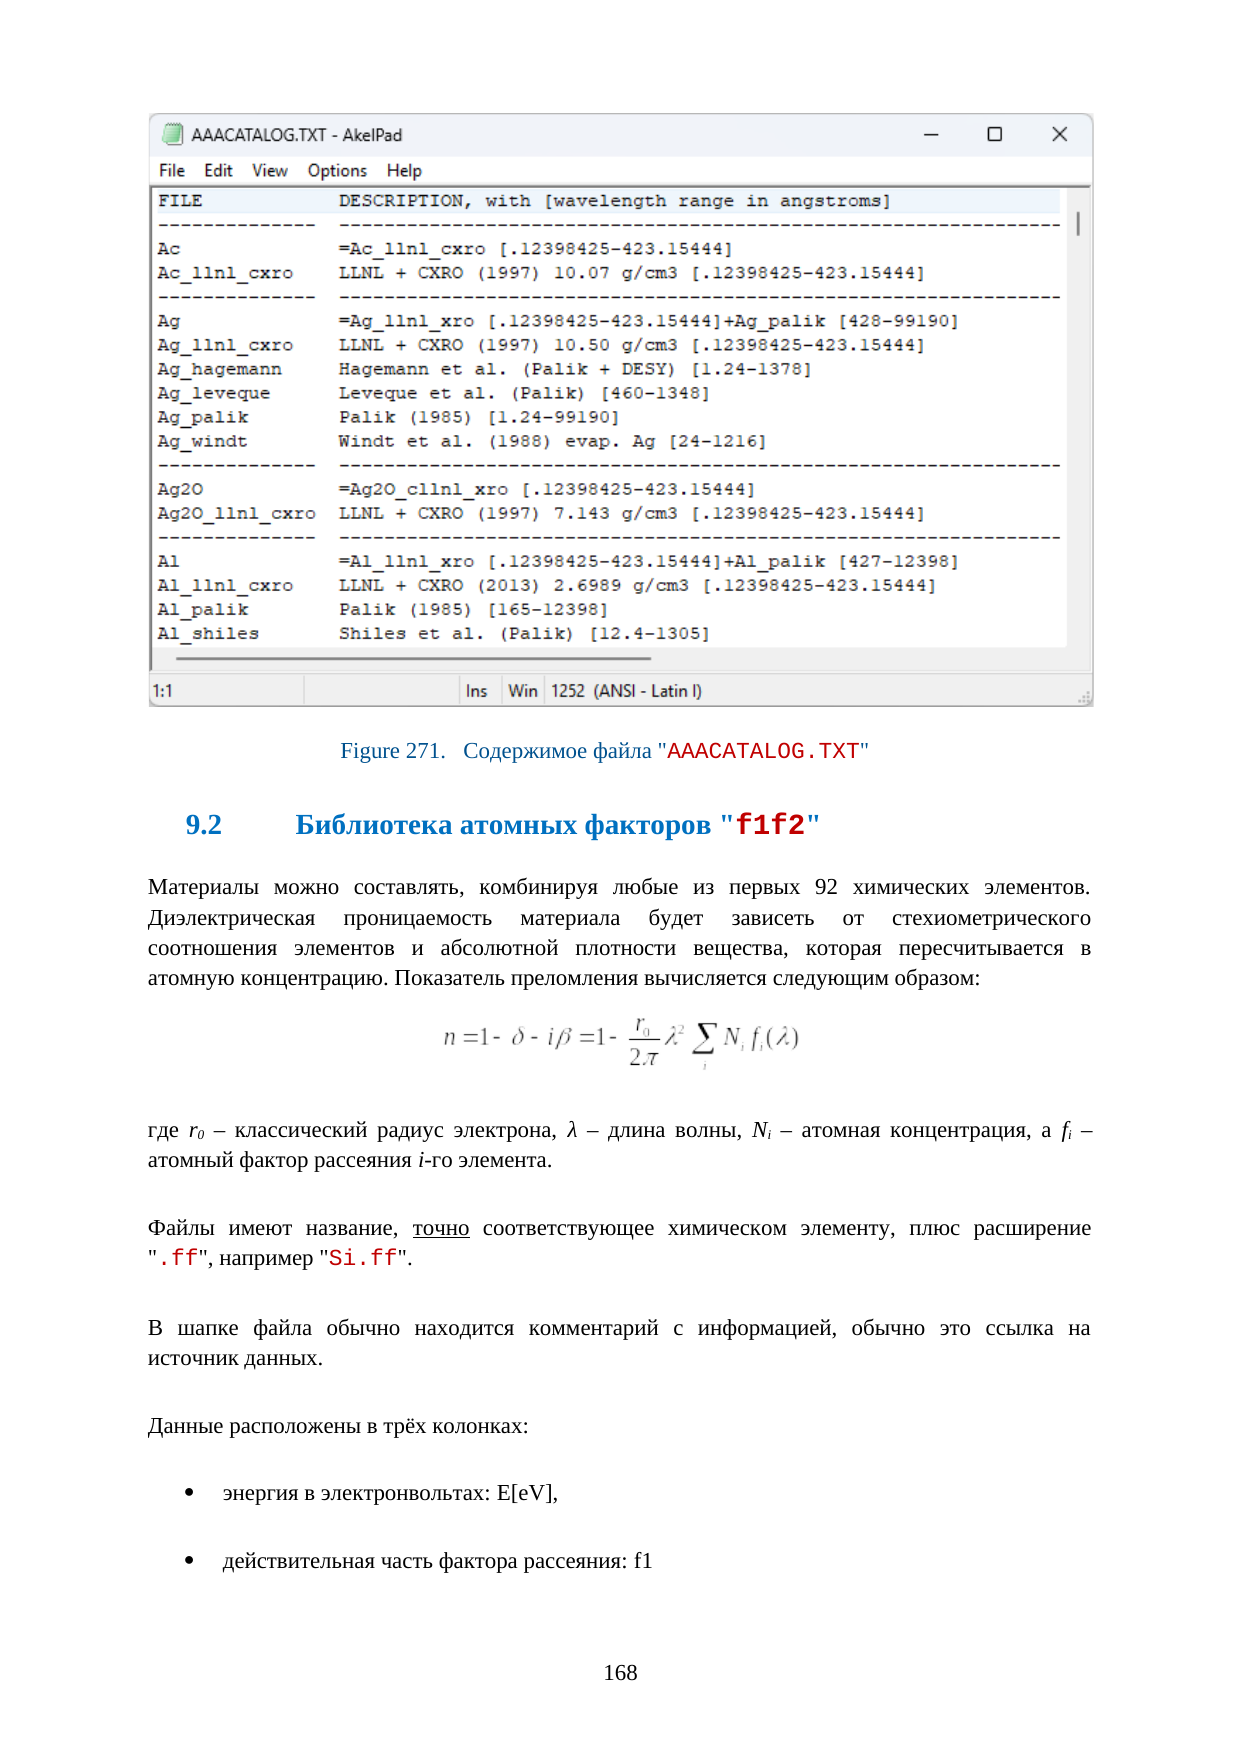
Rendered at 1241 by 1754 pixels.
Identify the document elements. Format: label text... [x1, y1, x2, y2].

text Файлы имеют название, точно соответствующее химическом элементу, плюс расширение ".ff", например "Si.ff". [148, 1214, 1093, 1272]
list Содержимое файла "AAACATALOG.TXT" [178, 707, 1093, 765]
text Данные расположены в трёх колонках: [148, 1412, 1093, 1438]
list действительная часть фактора рассеяния: f1 [185, 1547, 1093, 1573]
text Материалы можно составлять, комбинируя любые из первых 92 химических элементов. Диэлектрическая проницаемость материала будет зависеть от стехиометрического соотношения элементов и абсолютной плотности вещества, которая пересчитывается в атомную концентрацию. Показатель преломления вычисляется следующим образом: [148, 873, 1093, 990]
picture [148, 113, 1094, 707]
list энергия в электронвольтах: E[eV], [185, 1479, 1093, 1506]
subtitle Библиотека атомных факторов "f1f2" [155, 807, 1093, 843]
text где r0 – классический радиус электрона, λ – длина волны, Ni – атомная концентрация, а fi – атомный фактор рассеяния i-го элемента. [148, 1116, 1093, 1172]
text В шапке файла обычно находится комментарий с информацией, обычно это ссылка на источник данных. [148, 1314, 1093, 1370]
